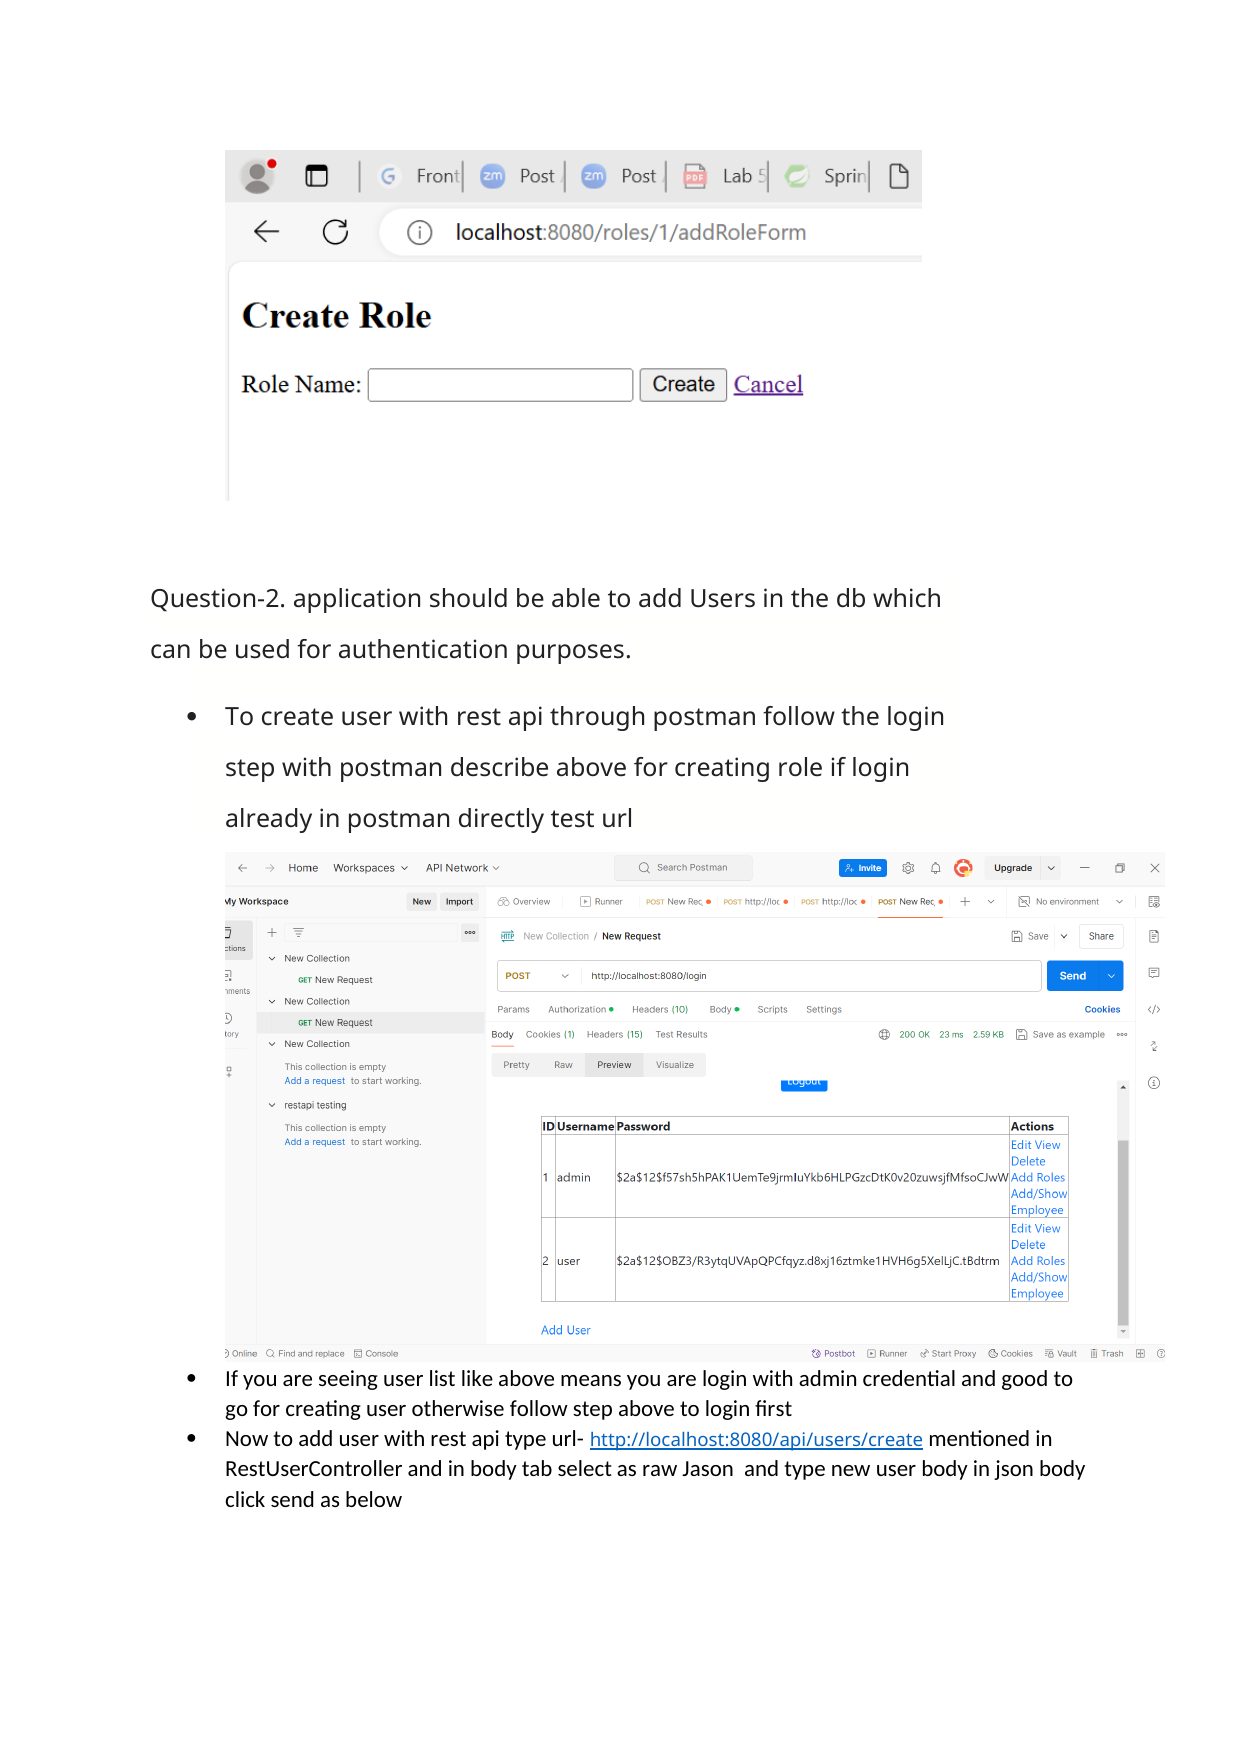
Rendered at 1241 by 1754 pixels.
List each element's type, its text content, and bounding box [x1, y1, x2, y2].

picture [225, 150, 922, 501]
picture [225, 852, 1166, 1362]
list If you are seeing user list like above means you are login with admin credential and good to go for creating user otherwise follow step above to login first [187, 1364, 1090, 1422]
list Now to add user with rest api type url- http://localhost:8080/api/users/create mentioned in RestUserController and in body tab select as raw Jason and type new user body in json body click send as below [187, 1424, 1090, 1513]
list To create user with rest api through postman follow the login step with postman describe above for creating role if login already in postman directly test url [187, 699, 956, 835]
text Question-2. application should be able to add Users in the db which can be used for authentication purposes. [150, 580, 956, 665]
